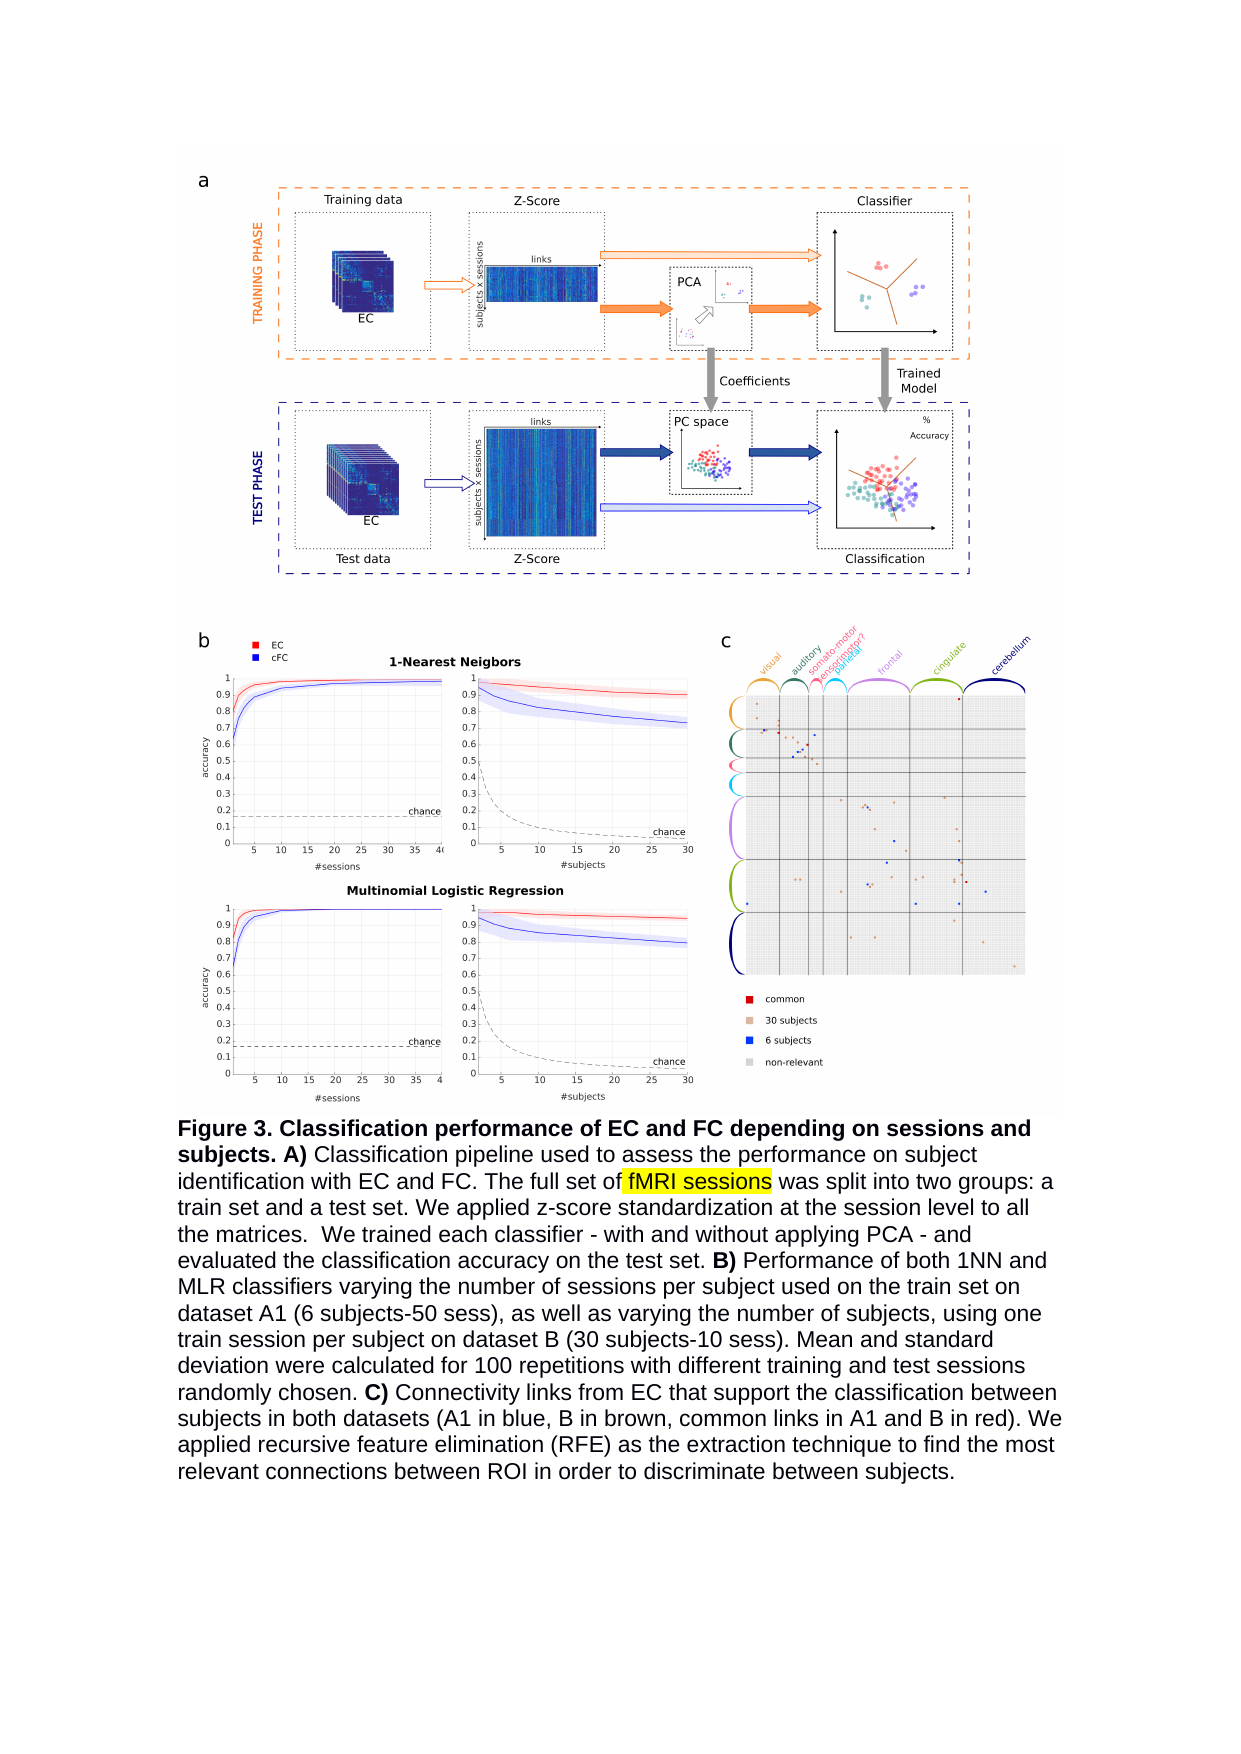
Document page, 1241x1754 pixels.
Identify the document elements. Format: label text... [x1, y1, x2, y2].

text Figure 3. Classification performance of EC and FC depending on sessions and subjects. A) Classification pipeline used to assess the performance on subject identification with EC and FC. The full set of fMRI sessions was split into two groups: a train set and a test set. We applied z-score standardization at the session level to all the matrices. We trained each classifier - with and without applying PCA - and evaluated the classification accuracy on the test set. B) Performance of both 1NN and MLR classifiers varying the number of sessions per subject used on the train set on dataset A1 (6 subjects-50 sess), as well as varying the number of subjects, using one train session per subject on dataset B (30 subjects-10 sess). Mean and standard deviation were calculated for 100 repetitions with different training and test sessions randomly chosen. C) Connectivity links from EC that support the classification between subjects in both datasets (A1 in blue, B in brown, common links in A1 and B in red). We applied recursive feature elimination (RFE) as the extraction technique to find the most relevant connections between ROI in order to discriminate between subjects. [177, 1116, 1063, 1484]
picture [177, 147, 1063, 1116]
